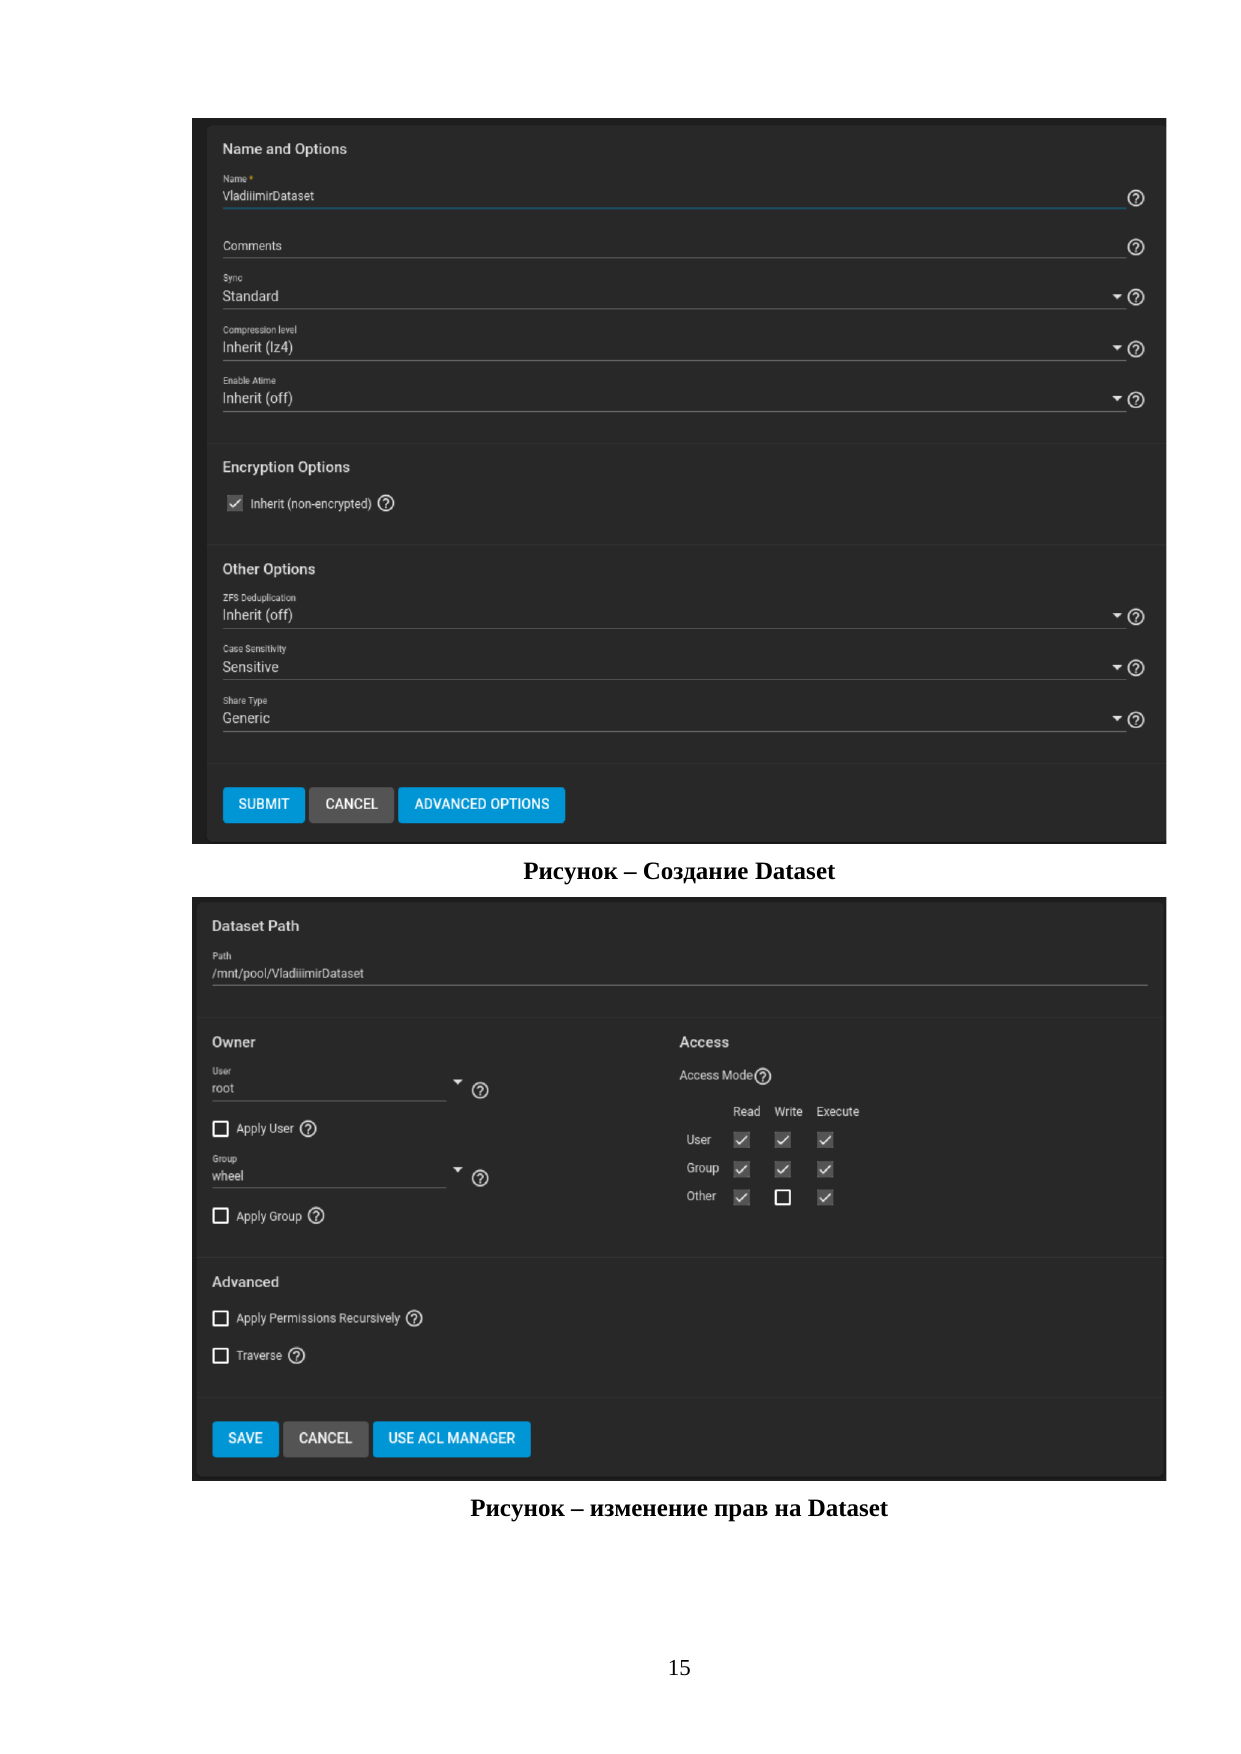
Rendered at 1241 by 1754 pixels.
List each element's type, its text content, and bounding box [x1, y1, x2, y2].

text Рисунок – Создание Dataset [177, 856, 1181, 885]
picture [192, 118, 1167, 844]
picture [192, 897, 1167, 1481]
text Рисунок – изменение прав на Dataset [177, 1493, 1181, 1522]
